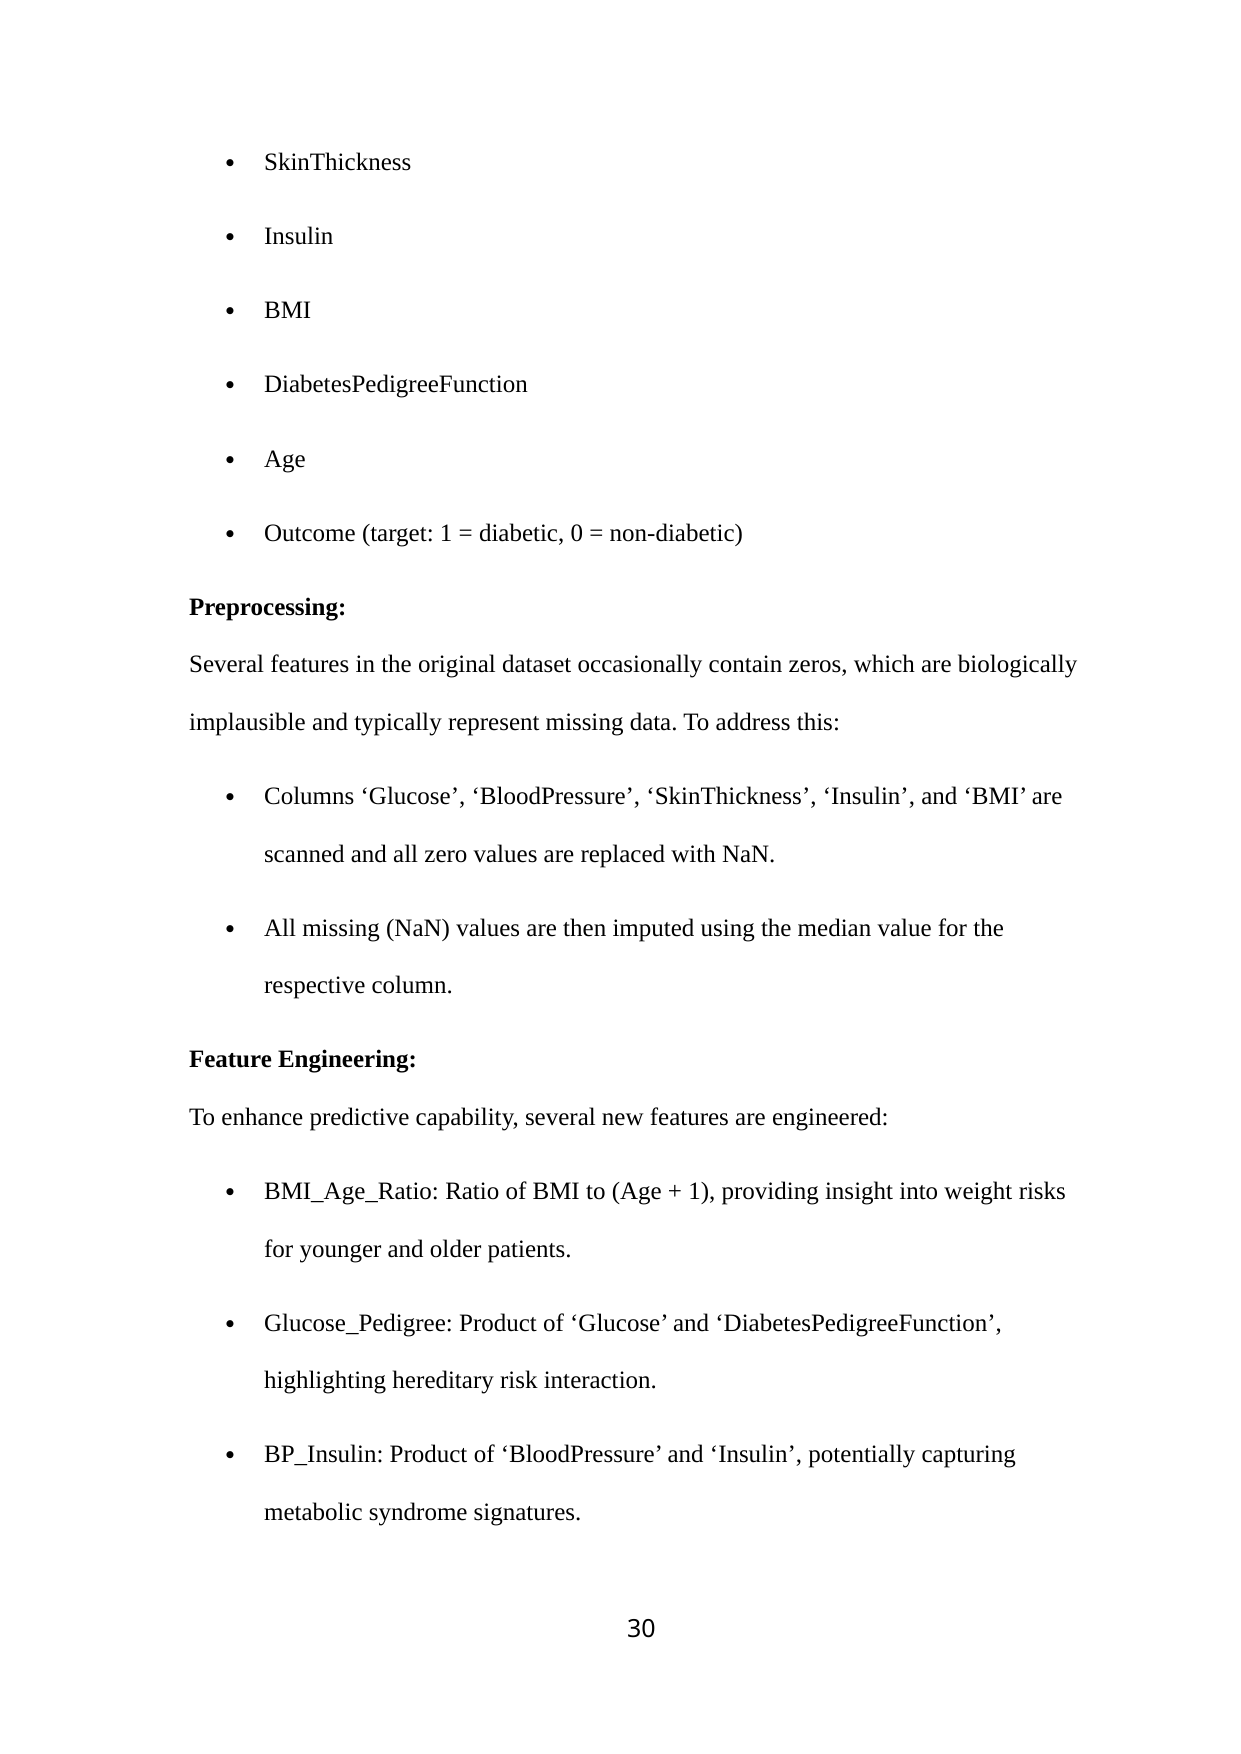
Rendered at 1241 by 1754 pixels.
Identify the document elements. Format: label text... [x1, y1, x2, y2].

list SkinThickness [226, 147, 1093, 176]
list Age [226, 444, 1093, 472]
list BMI_Age_Ratio: Ratio of BMI to (Age + 1), providing insight into weight risks for younger and older patients. [226, 1176, 1093, 1262]
list Outcome (target: 1 = diabetic, 0 = non-diabetic) [226, 518, 1093, 547]
list DiabetesPedigreeFunction [226, 369, 1093, 398]
list BMI [226, 295, 1093, 324]
list Columns ‘Glucose’, ‘BloodPressure’, ‘SkinThickness’, ‘Insulin’, and ‘BMI’ are scanned and all zero values are replaced with NaN. [226, 781, 1093, 867]
text Preprocessing: Several features in the original dataset occasionally contain zeros, which are biologically implausible and typically represent missing data. To address this: [189, 592, 1093, 736]
text Feature Engineering: To enhance predictive capability, several new features are engineered: [189, 1044, 1093, 1131]
list Glucose_Pedigree: Product of ‘Glucose’ and ‘DiabetesPedigreeFunction’, highlighting hereditary risk interaction. [226, 1308, 1093, 1394]
list All missing (NaN) values are then imputed using the median value for the respective column. [226, 913, 1093, 999]
list BP_Insulin: Product of ‘BloodPressure’ and ‘Insulin’, potentially capturing metabolic syndrome signatures. [226, 1439, 1093, 1526]
list Insulin [226, 221, 1093, 250]
